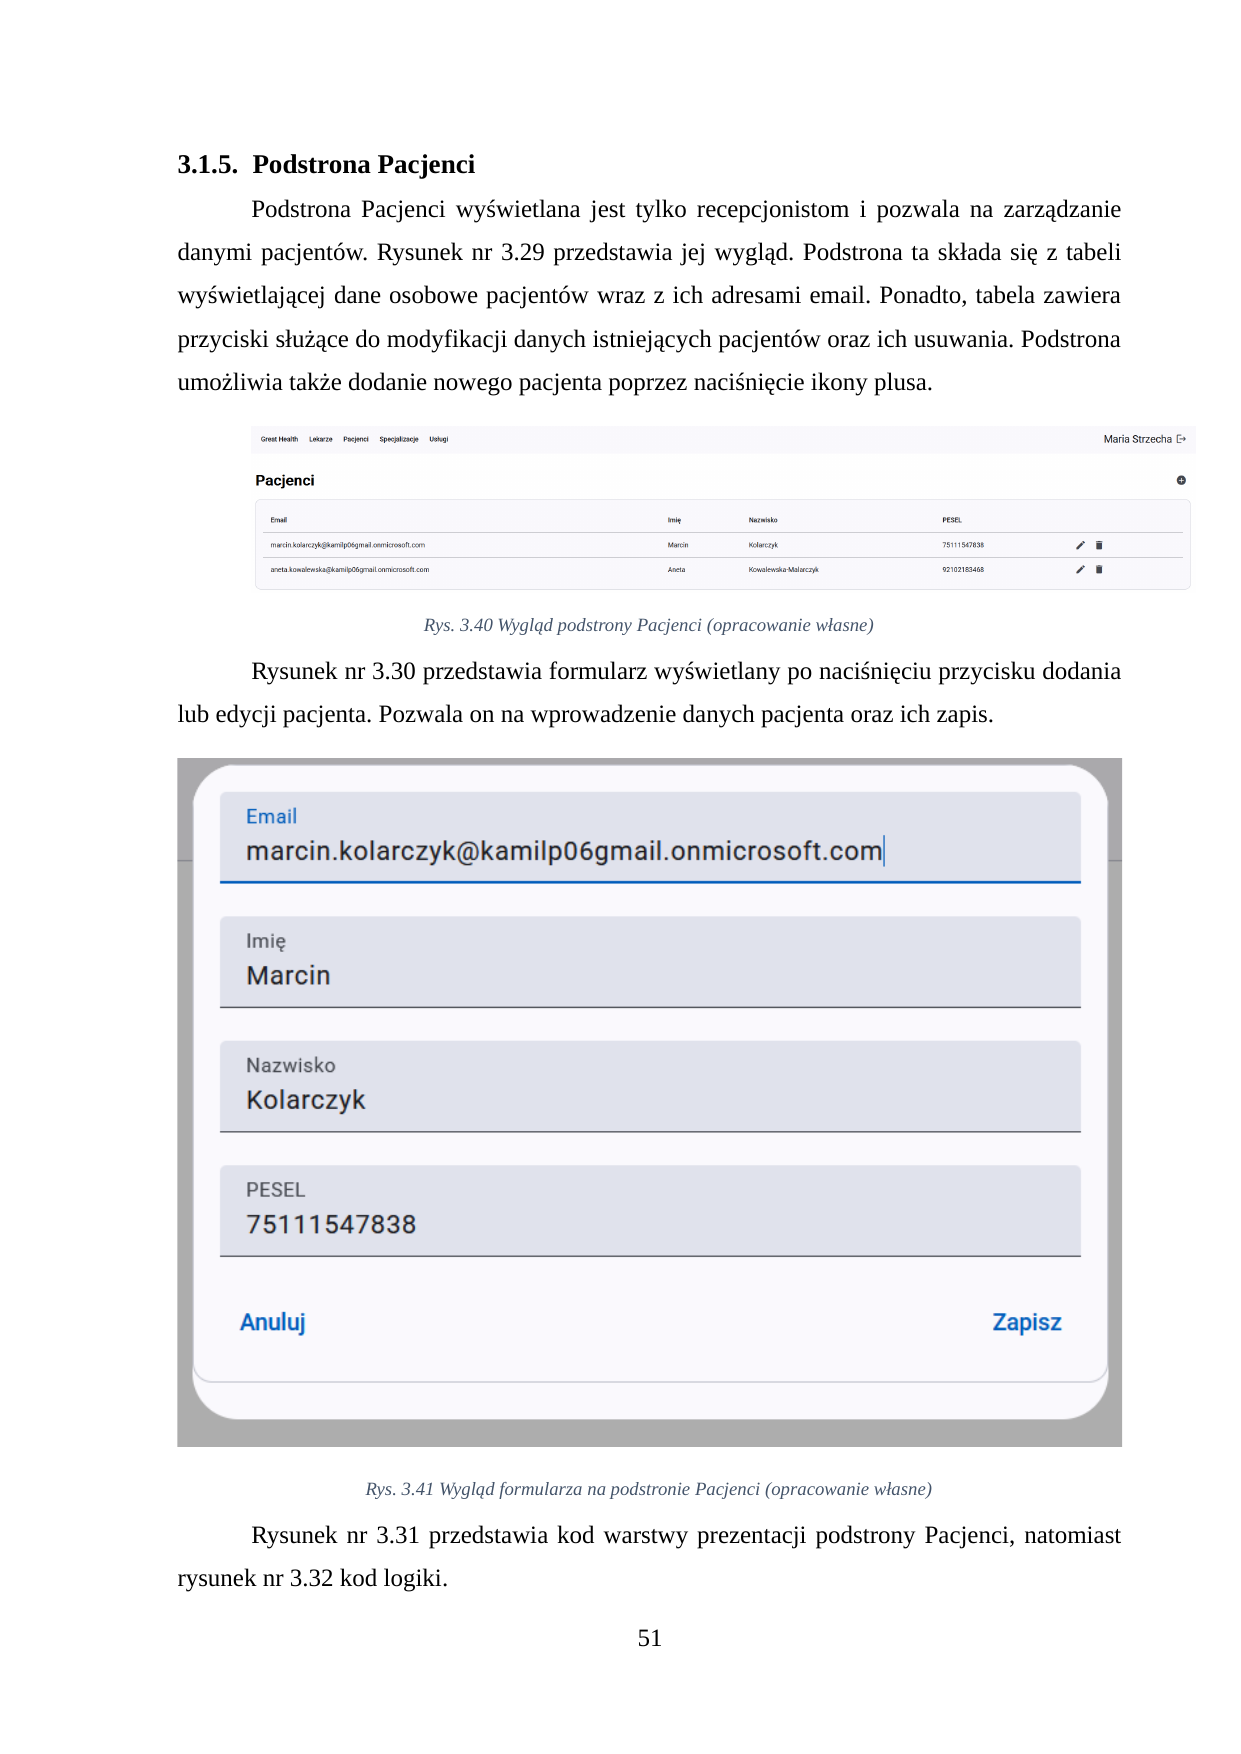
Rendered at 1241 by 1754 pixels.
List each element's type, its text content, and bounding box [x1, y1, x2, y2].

text Rysunek nr 3.30 przedstawia formularz wyświetlany po naciśnięciu przycisku dodania lub edycji pacjenta. Pozwala on na wprowadzenie danych pacjenta oraz ich zapis. [177, 656, 1122, 728]
text Podstrona Pacjenci wyświetlana jest tylko recepcjonistom i pozwala na zarządzanie danymi pacjentów. Rysunek nr 3.29 przedstawia jej wygląd. Podstrona ta składa się z tabeli wyświetlającej dane osobowe pacjentów wraz z ich adresami email. Ponadto, tabela zawiera przyciski służące do modyfikacji danych istniejących pacjentów oraz ich usuwania. Podstrona umożliwia także dodanie nowego pacjenta poprzez naciśnięcie ikony plusa. [177, 194, 1122, 396]
picture [251, 426, 1196, 593]
picture [177, 758, 1123, 1447]
text Rysunek nr 3.31 przedstawia kod warstwy prezentacji podstrony Pacjenci, natomiast rysunek nr 3.32 kod logiki. [177, 1520, 1122, 1592]
subtitle Podstrona Pacjenci [177, 148, 1122, 179]
